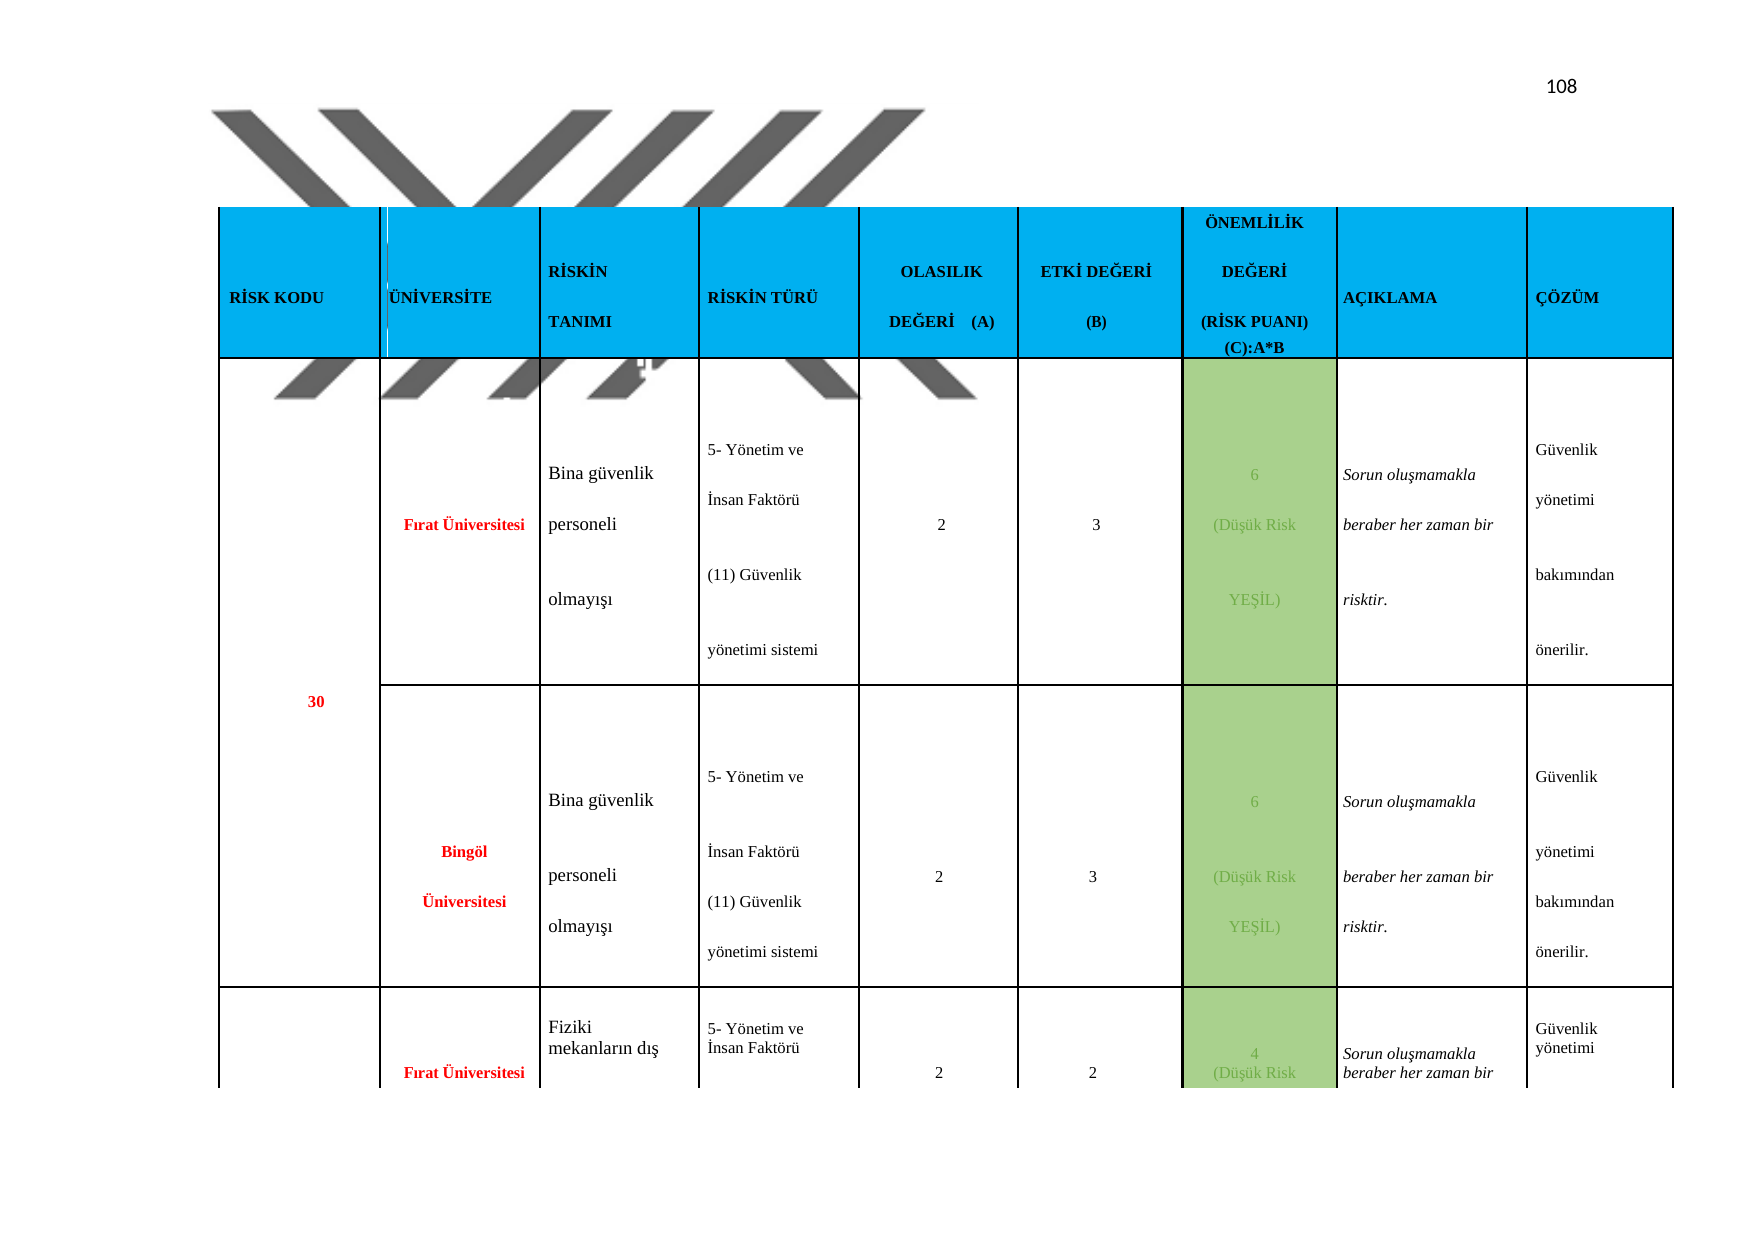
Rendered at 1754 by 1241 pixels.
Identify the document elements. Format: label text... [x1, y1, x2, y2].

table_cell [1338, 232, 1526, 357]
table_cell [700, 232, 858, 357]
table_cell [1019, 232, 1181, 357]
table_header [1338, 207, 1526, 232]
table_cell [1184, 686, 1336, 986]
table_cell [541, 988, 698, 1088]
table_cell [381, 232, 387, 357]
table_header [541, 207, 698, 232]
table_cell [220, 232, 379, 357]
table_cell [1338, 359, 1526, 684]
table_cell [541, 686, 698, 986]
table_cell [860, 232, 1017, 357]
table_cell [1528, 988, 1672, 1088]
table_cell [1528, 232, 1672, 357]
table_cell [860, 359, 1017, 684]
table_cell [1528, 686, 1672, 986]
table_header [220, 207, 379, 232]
picture [208, 102, 980, 471]
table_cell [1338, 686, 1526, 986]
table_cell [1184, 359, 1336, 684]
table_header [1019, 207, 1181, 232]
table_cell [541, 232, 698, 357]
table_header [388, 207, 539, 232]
text 108 [150, 73, 1577, 98]
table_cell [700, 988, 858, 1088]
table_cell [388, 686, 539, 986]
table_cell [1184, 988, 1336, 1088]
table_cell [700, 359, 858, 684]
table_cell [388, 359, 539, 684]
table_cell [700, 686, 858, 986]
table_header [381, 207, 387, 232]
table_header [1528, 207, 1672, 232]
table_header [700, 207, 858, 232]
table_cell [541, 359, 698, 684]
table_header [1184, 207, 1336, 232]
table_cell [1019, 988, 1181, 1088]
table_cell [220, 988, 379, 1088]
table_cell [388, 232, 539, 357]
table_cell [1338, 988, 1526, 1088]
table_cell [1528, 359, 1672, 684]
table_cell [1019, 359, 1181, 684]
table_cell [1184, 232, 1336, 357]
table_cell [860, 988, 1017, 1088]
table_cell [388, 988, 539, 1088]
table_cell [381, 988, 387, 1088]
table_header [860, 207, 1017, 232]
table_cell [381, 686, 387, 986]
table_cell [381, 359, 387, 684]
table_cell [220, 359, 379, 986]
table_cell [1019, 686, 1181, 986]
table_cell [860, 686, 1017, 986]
